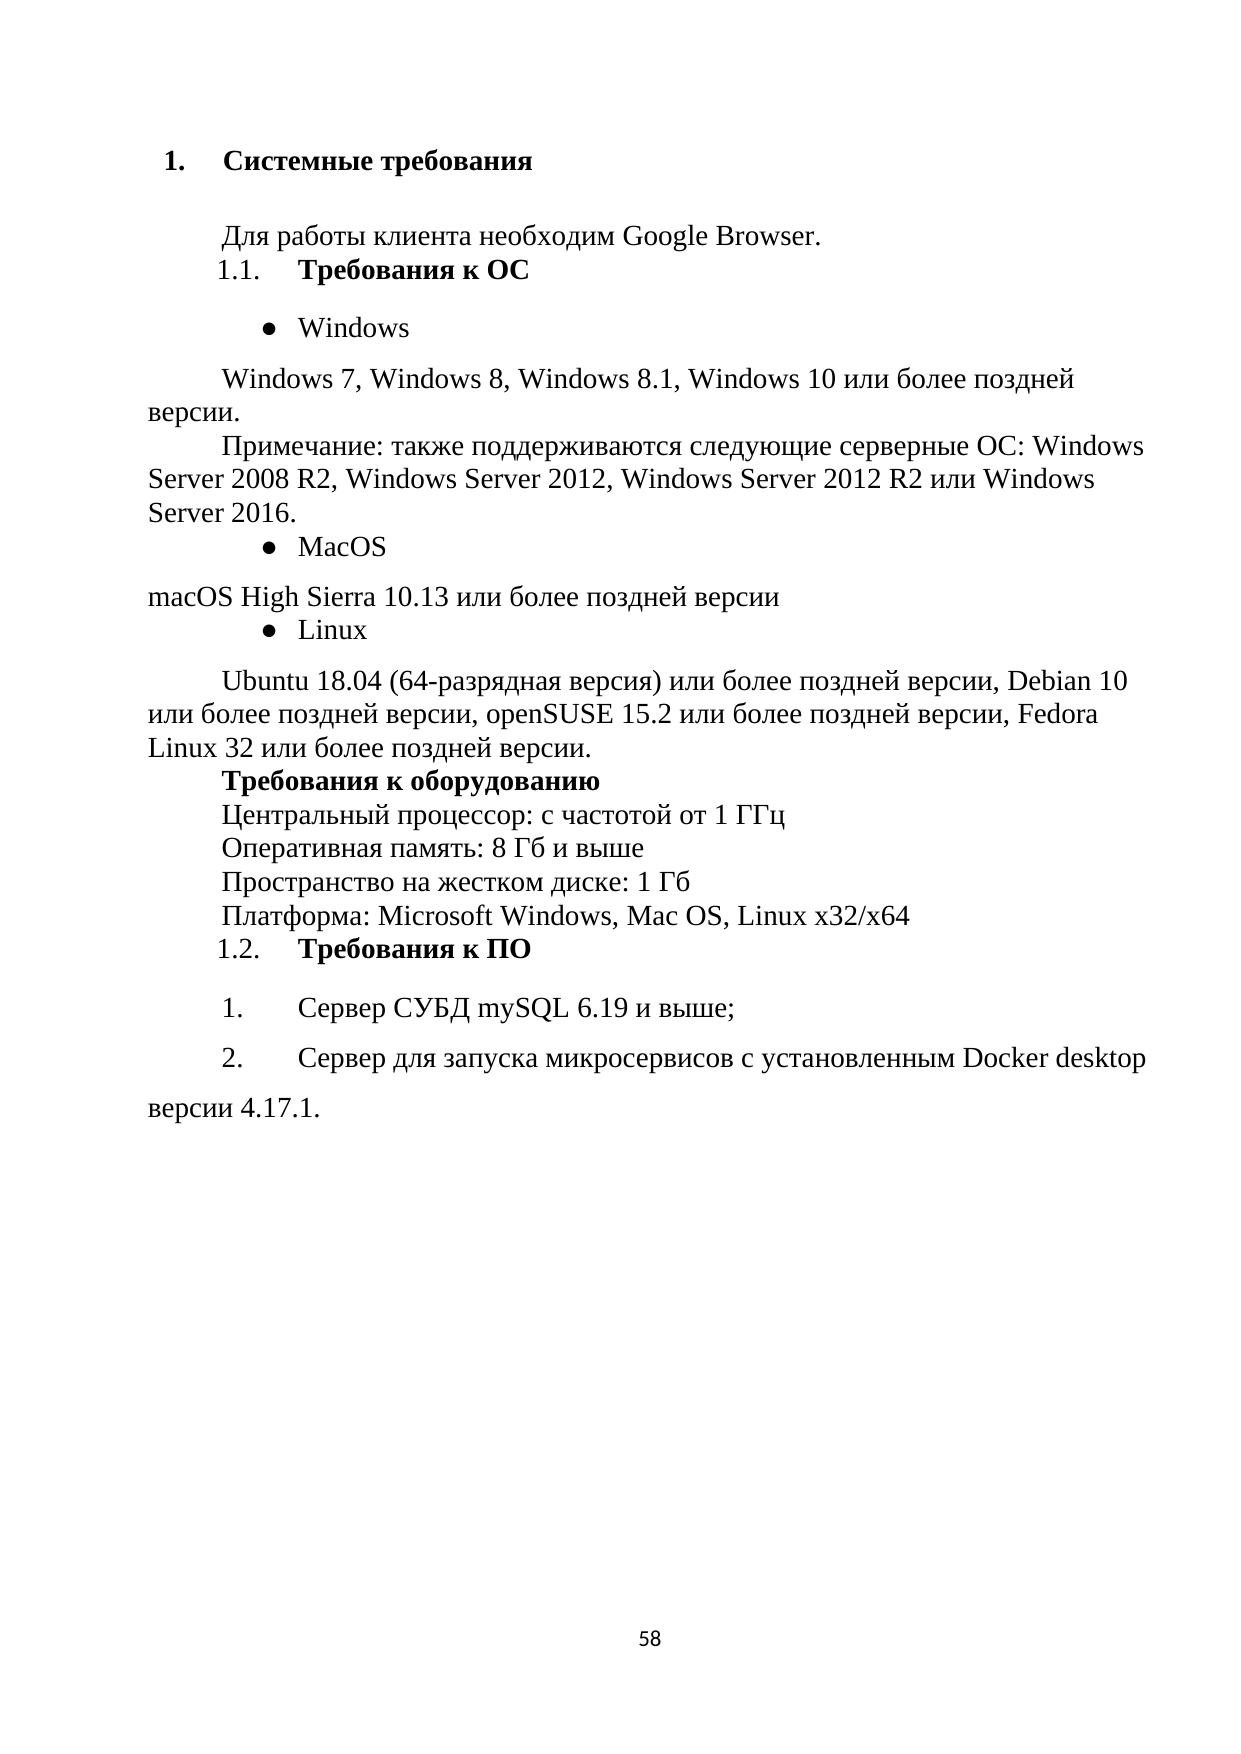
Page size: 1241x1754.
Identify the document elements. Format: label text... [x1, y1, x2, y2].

text Требования к оборудованию [148, 763, 1152, 797]
text Windows 7, Windows 8, Windows 8.1, Windows 10 или более поздней версии. [148, 361, 1152, 428]
list Windows [260, 311, 1152, 344]
subtitle Системные требования [185, 143, 1152, 177]
list Linux [260, 612, 1152, 646]
list Сервер СУБД mySQL 6.19 и выше; [148, 990, 1152, 1023]
subtitle Требования к ОС [260, 252, 1152, 286]
text macOS High Sierra 10.13 или более поздней версии [148, 579, 1152, 612]
list Сервер для запуска микросервисов с установленным Docker desktop версии 4.17.1. [148, 1040, 1152, 1124]
list MacOS [260, 529, 1152, 562]
text Платформа: Microsoft Windows, Mac OS, Linux x32/x64 [148, 898, 1152, 931]
text Оперативная память: 8 Гб и выше [148, 831, 1152, 864]
text Примечание: также поддерживаются следующие серверные ОС: Windows Server 2008 R2, Windows Server 2012, Windows Server 2012 R2 или Windows Server 2016. [148, 428, 1152, 529]
subtitle Требования к ПО [260, 931, 1152, 965]
text Пространство на жестком диске: 1 Гб [148, 864, 1152, 898]
text Центральный процессор: с частотой от 1 ГГц [148, 797, 1152, 831]
text Для работы клиента необходим Google Browser. [148, 218, 1152, 252]
text Ubuntu 18.04 (64-разрядная версия) или более поздней версии, Debian 10 или более поздней версии, openSUSE 15.2 или более поздней версии, Fedora Linux 32 или более поздней версии. [148, 663, 1152, 763]
